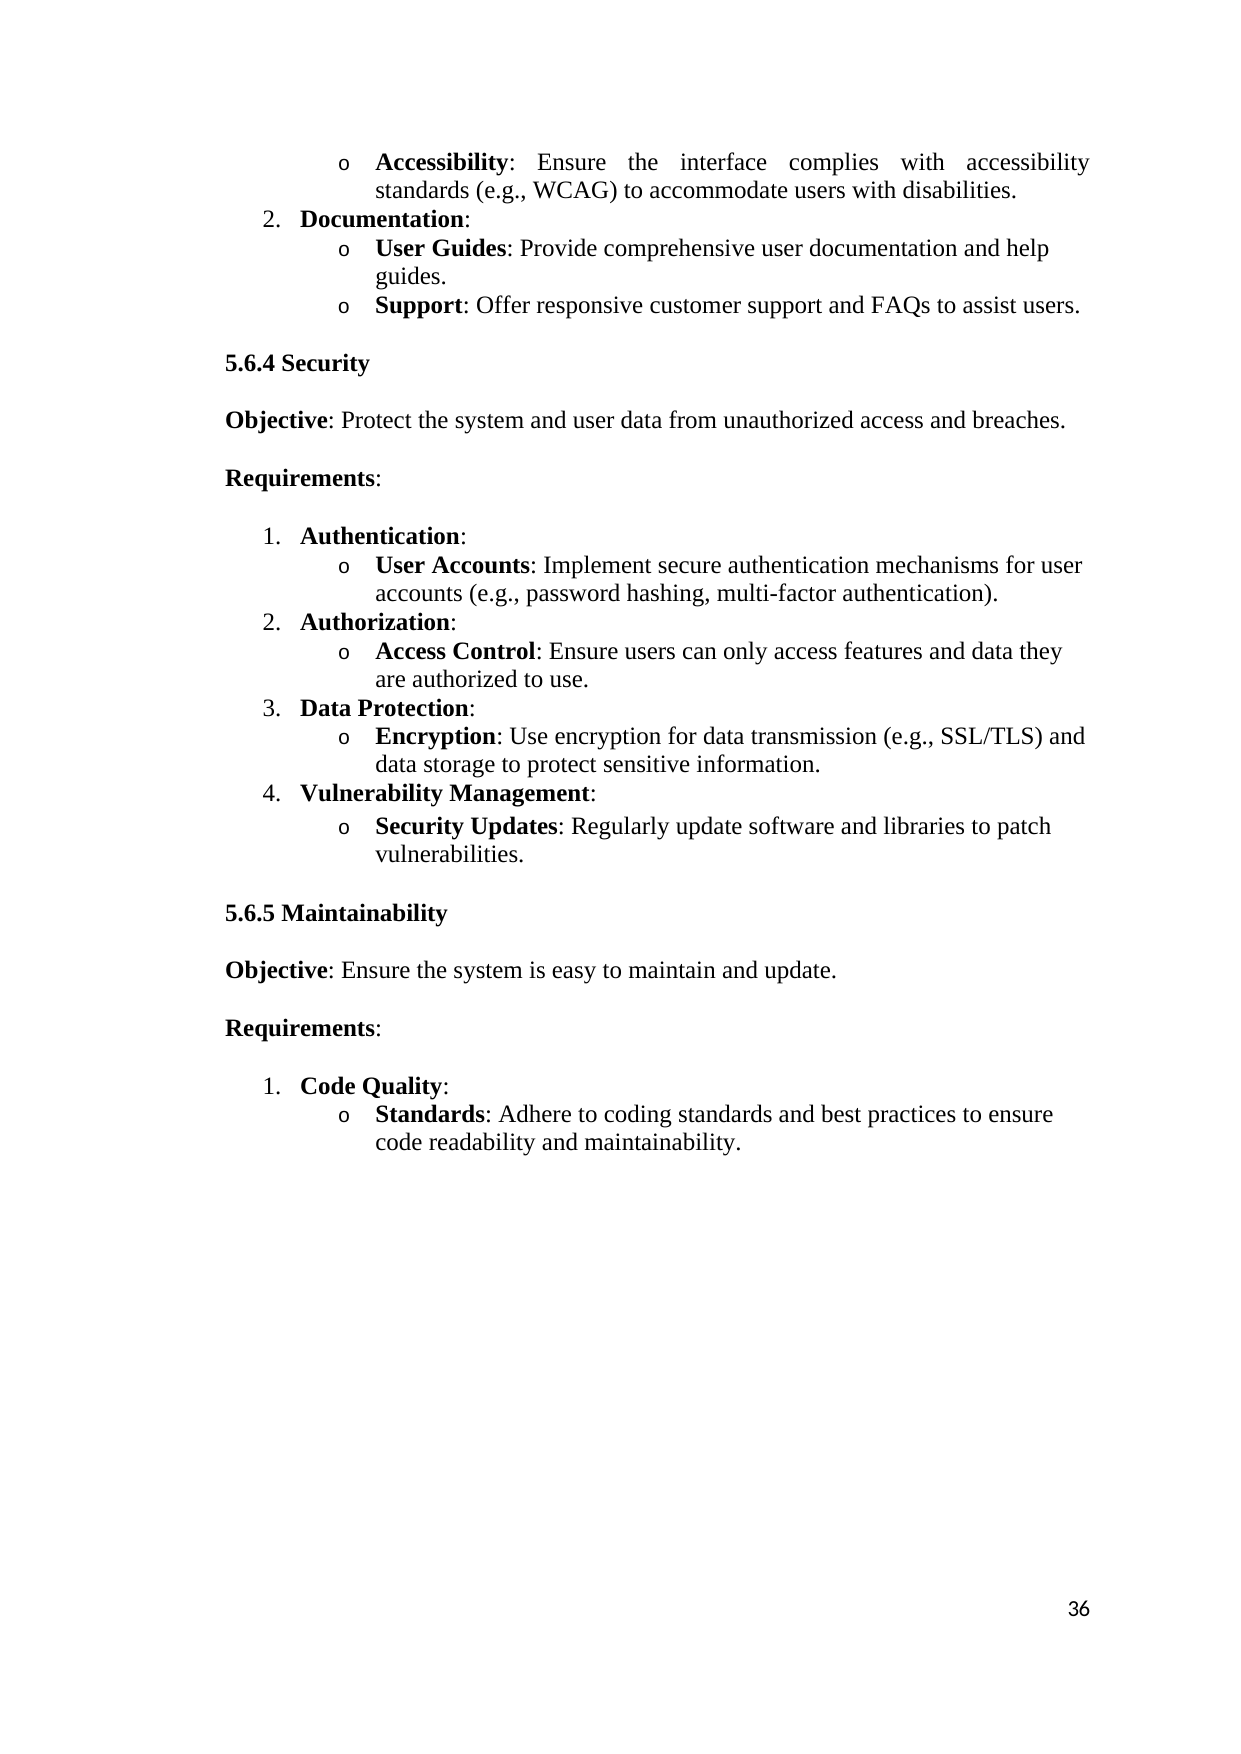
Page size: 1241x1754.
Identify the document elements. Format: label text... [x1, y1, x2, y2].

list Standards: Adhere to coding standards and best practices to ensure code readability and maintainability. [338, 1100, 1090, 1156]
list User Guides: Provide comprehensive user documentation and help guides. [338, 233, 1090, 289]
text Objective: Protect the system and user data from unauthorized access and breaches. [225, 405, 1211, 434]
list Code Quality: [262, 1071, 1211, 1099]
list Authorization: [262, 607, 1211, 636]
list Authentication: [262, 521, 1211, 550]
list Maintainability [225, 898, 1211, 926]
list Encryption: Use encryption for data transmission (e.g., SSL/TLS) and data storage to protect sensitive information. [338, 722, 1090, 778]
list Security [225, 348, 1211, 377]
list Support: Offer responsive customer support and FAQs to assist users. [337, 290, 1211, 319]
list User Accounts: Implement secure authentication mechanisms for user accounts (e.g., password hashing, multi-factor authentication). [338, 551, 1090, 607]
list Data Protection: [262, 693, 1211, 721]
list Security Updates: Regularly update software and libraries to patch vulnerabilities. [338, 812, 1091, 868]
list Access Control: Ensure users can only access features and data they are authorized to use. [338, 636, 1091, 692]
list Vulnerability Management: [262, 778, 1211, 807]
text Requirements: [225, 1013, 1211, 1042]
list Accessibility: Ensure the interface complies with accessibility standards (e.g., WCAG) to accommodate users with disabilities. [338, 148, 1090, 204]
text Objective: Ensure the system is easy to maintain and update. [225, 955, 1211, 984]
text Requirements: [225, 463, 1211, 492]
list Documentation: [262, 204, 1211, 233]
